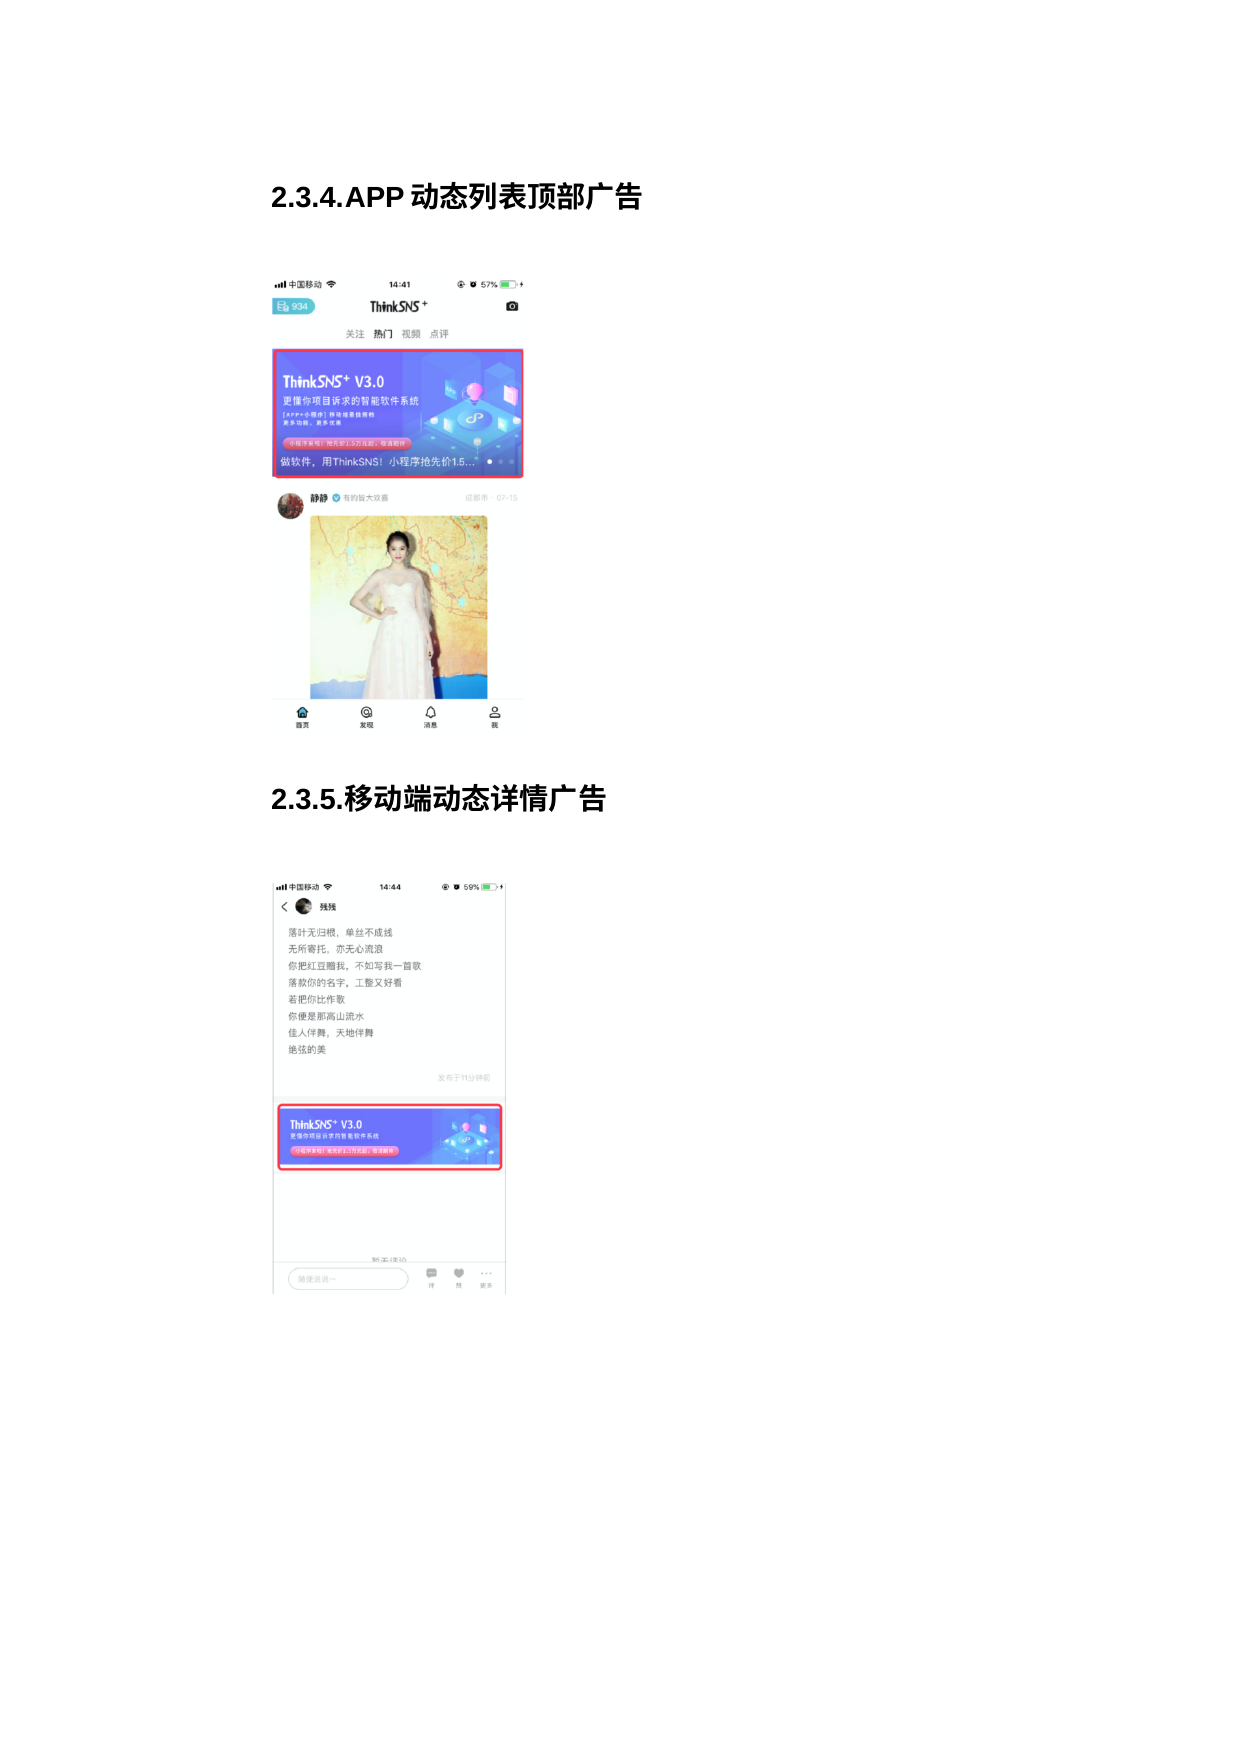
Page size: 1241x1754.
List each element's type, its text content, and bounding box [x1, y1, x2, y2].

subtitle 移动端动态详情广告 [271, 764, 1053, 829]
picture [272, 883, 507, 1294]
subtitle APP动态列表顶部广告 [271, 162, 1053, 227]
picture [272, 280, 524, 731]
